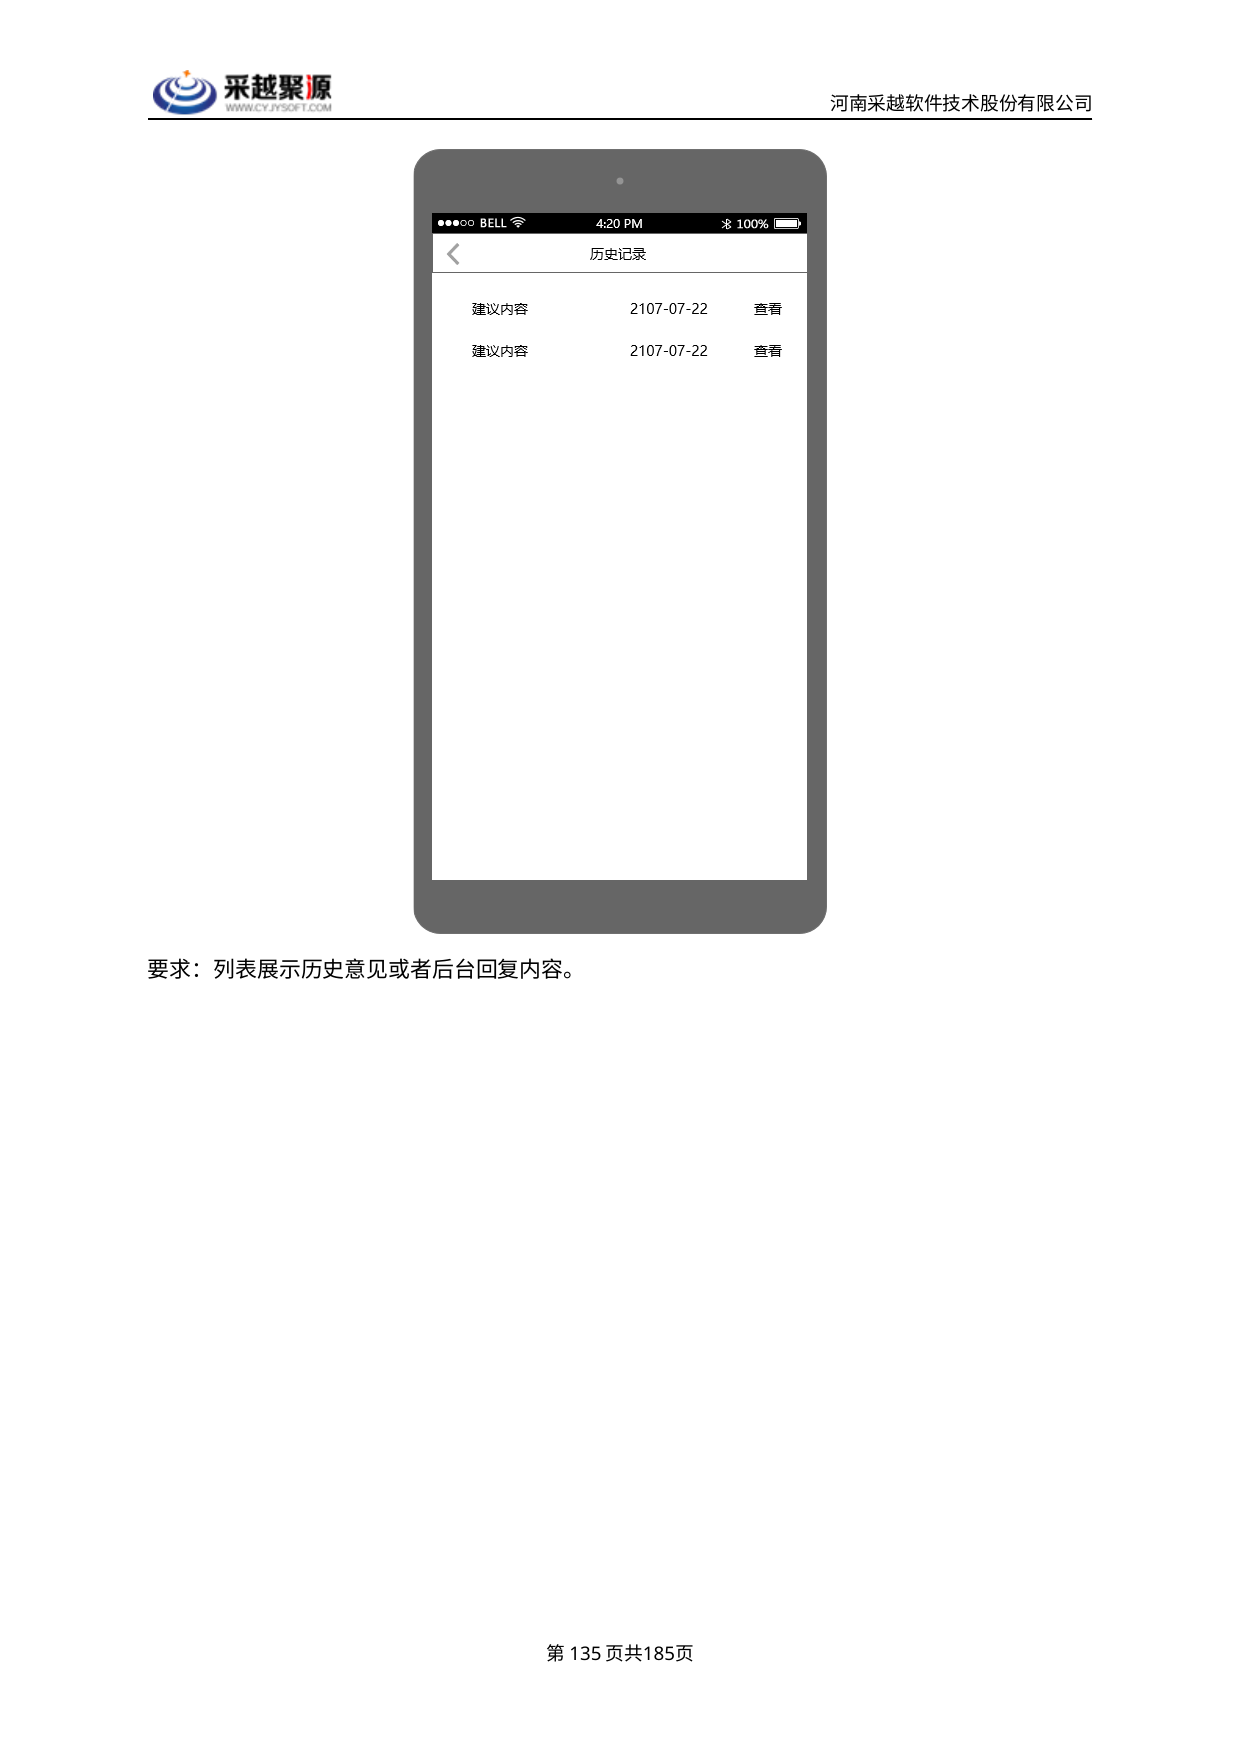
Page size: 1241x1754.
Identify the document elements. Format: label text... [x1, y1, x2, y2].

picture [153, 70, 333, 118]
text 要求：列表展示历史意见或者后台回复内容。 [148, 938, 1092, 998]
picture [413, 149, 827, 934]
